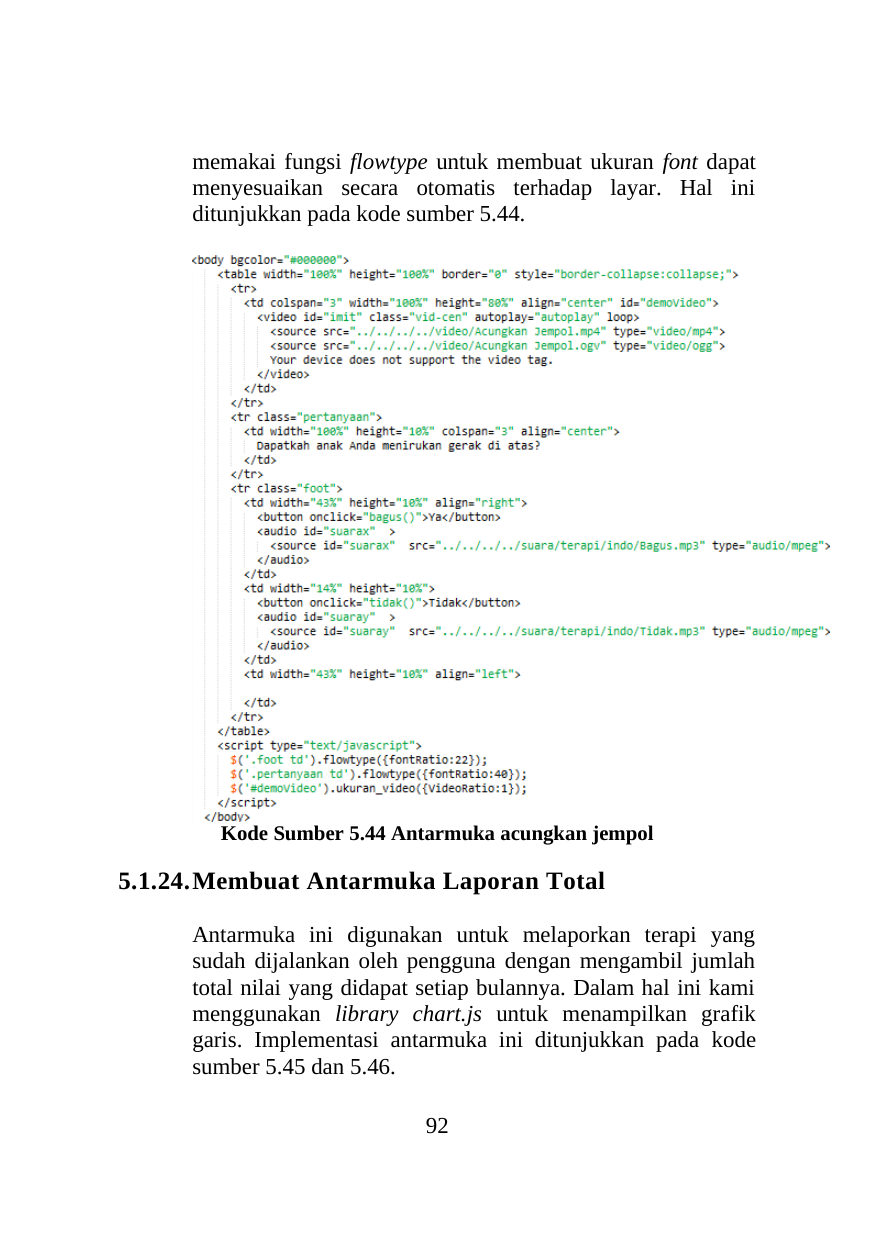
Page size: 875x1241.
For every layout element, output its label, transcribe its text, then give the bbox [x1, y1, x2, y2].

subtitle Membuat Antarmuka Laporan Total [118, 866, 756, 895]
picture [192, 253, 831, 822]
text Kode Sumber 5.44 Antarmuka acungkan jempol [118, 821, 756, 845]
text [192, 148, 756, 227]
text Antarmuka ini digunakan untuk melaporkan terapi yang sudah dijalankan oleh pengguna dengan mengambil jumlah total nilai yang didapat setiap bulannya. Dalam hal ini kami menggunakan library chart.js untuk menampilkan grafik garis. Implementasi antarmuka ini ditunjukkan pada kode sumber 5.45 dan 5.46. [192, 921, 756, 1079]
